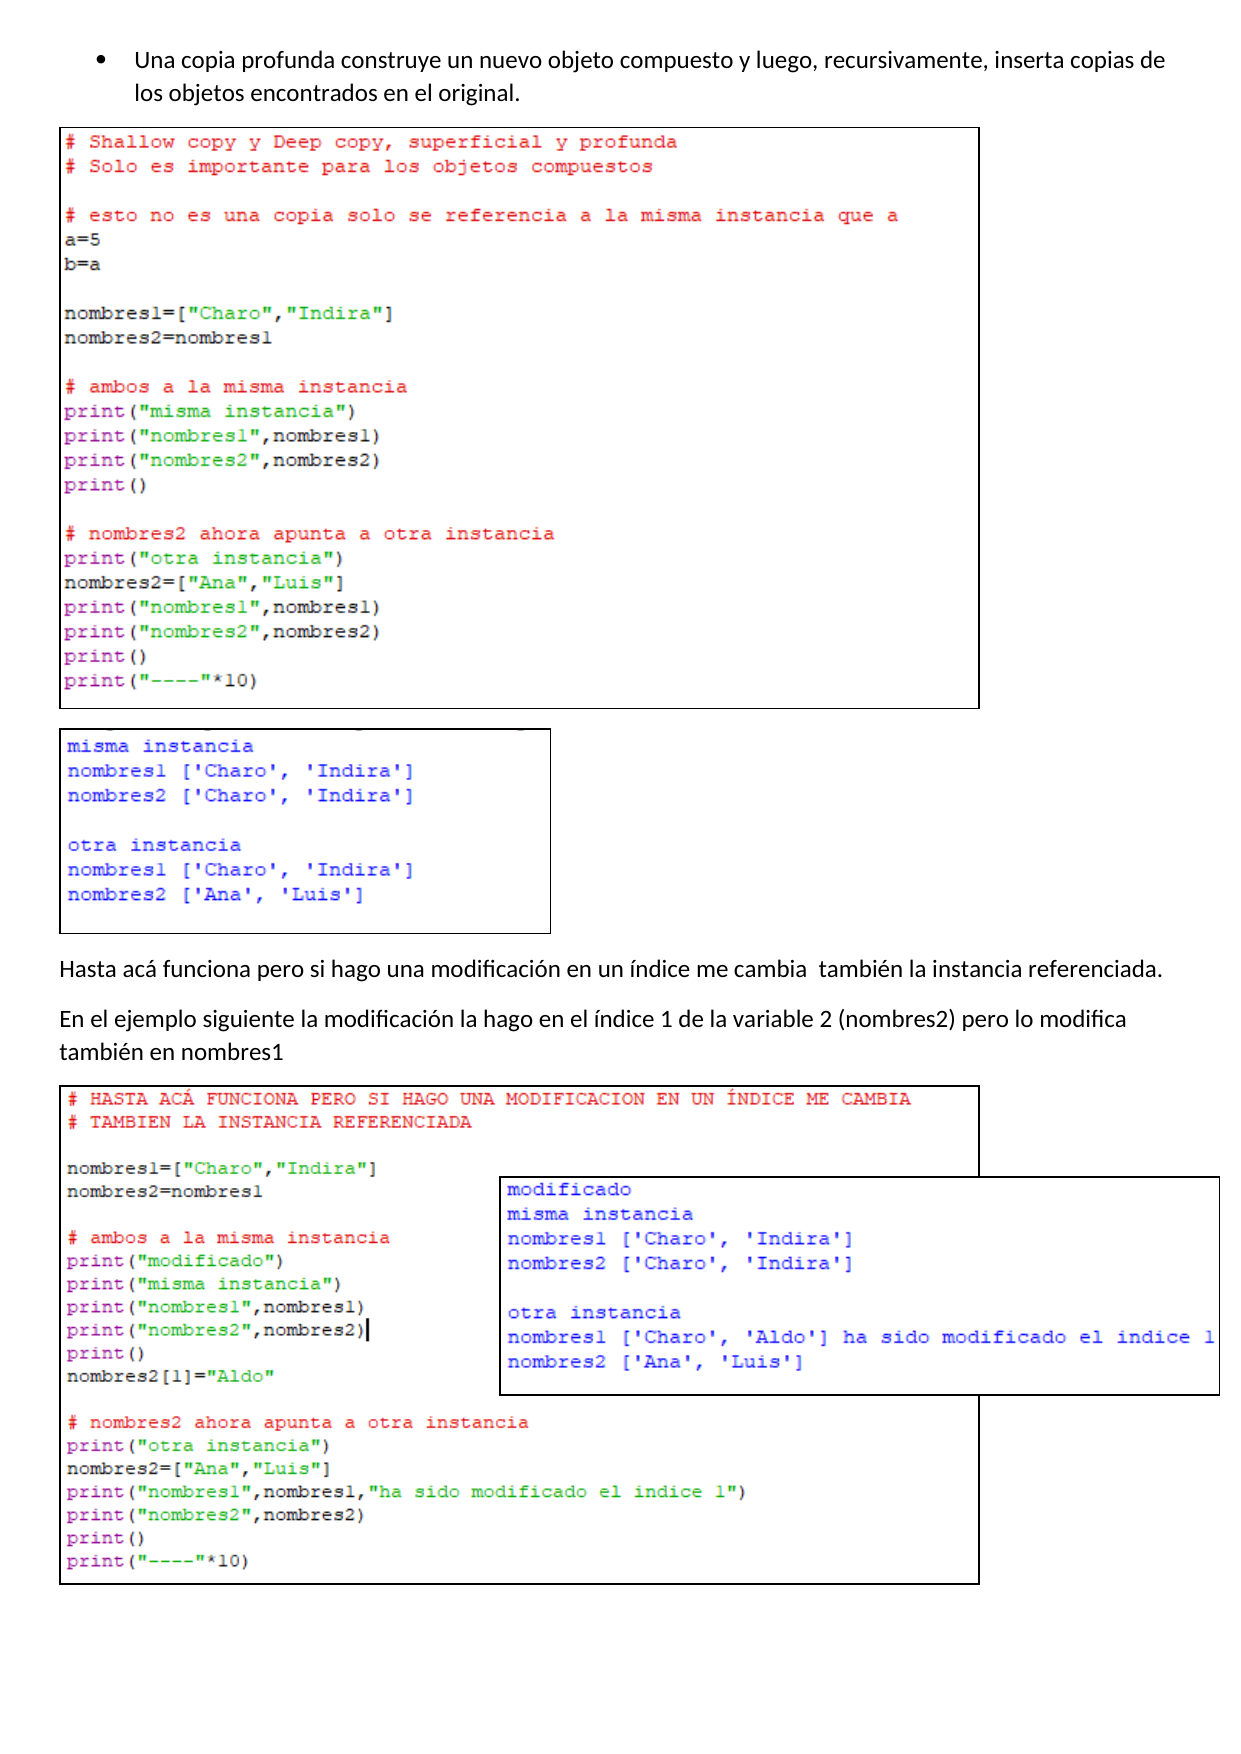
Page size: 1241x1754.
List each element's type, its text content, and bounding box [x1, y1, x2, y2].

text En el ejemplo siguiente la modificación la hago en el índice 1 de la variable 2 (nombres2) pero lo modifica también en nombres1 [59, 1003, 1181, 1066]
picture [61, 730, 550, 933]
picture [61, 1087, 978, 1583]
picture [501, 1178, 1219, 1394]
list Una copia profunda construye un nuevo objeto compuesto y luego, recursivamente, inserta copias de los objetos encontrados en el original. [97, 44, 1181, 108]
picture [61, 128, 978, 708]
text Hasta acá funciona pero si hago una modificación en un índice me cambia también la instancia referenciada. [59, 953, 1181, 984]
